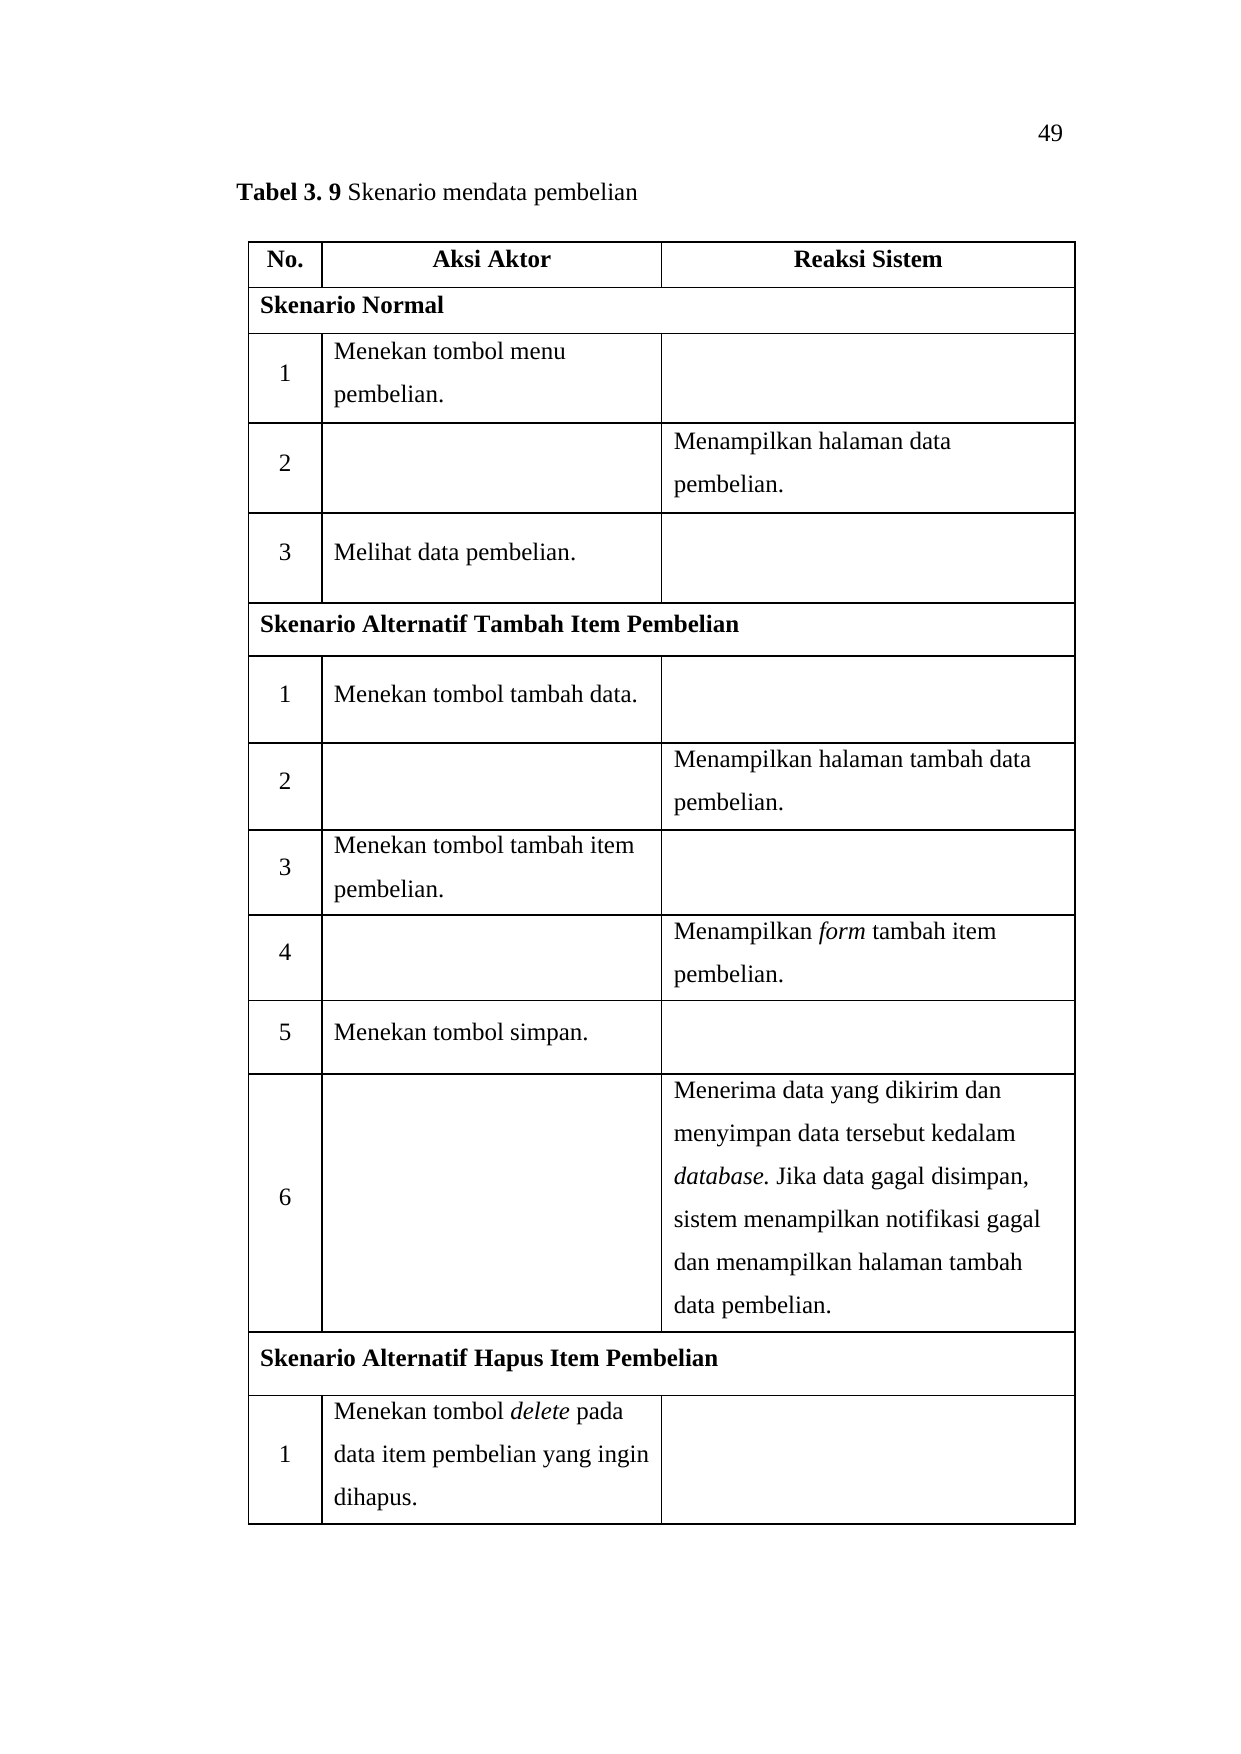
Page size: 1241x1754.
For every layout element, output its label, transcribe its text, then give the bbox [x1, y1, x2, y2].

table_cell [662, 831, 1074, 914]
table_cell 1 [249, 1396, 321, 1523]
table_cell [662, 1396, 1074, 1523]
table_cell 4 [249, 916, 321, 1000]
table_cell 1 [249, 334, 321, 422]
table_cell [323, 916, 661, 1000]
table_cell [662, 657, 1074, 742]
table_cell 2 [249, 744, 321, 829]
table_cell Menekan tombol simpan. [323, 1001, 661, 1073]
table_cell Menekan tombol tambah data. [323, 657, 661, 742]
table_cell Melihat data pembelian. [323, 514, 661, 602]
table_cell 6 [249, 1075, 321, 1331]
table_cell Skenario Alternatif Hapus Item Pembelian [249, 1333, 1074, 1394]
table_cell Menampilkan form tambah item pembelian. [662, 916, 1074, 1000]
table_cell Skenario Alternatif Tambah Item Pembelian [249, 604, 1074, 655]
table_header No. [249, 243, 321, 287]
table_cell [662, 514, 1074, 602]
table_cell 3 [249, 514, 321, 602]
table_cell [323, 744, 661, 829]
table_cell Menampilkan halaman data pembelian. [662, 424, 1074, 512]
table_header Aksi Aktor [323, 243, 661, 287]
table_cell 3 [249, 831, 321, 914]
table_cell Menampilkan halaman tambah data pembelian. [662, 744, 1074, 829]
table_cell [662, 1001, 1074, 1073]
table_cell [323, 424, 661, 512]
table_header Reaksi Sistem [662, 243, 1074, 287]
table_cell Menerima data yang dikirim dan menyimpan data tersebut kedalam database. Jika data gagal disimpan, sistem menampilkan notifikasi gagal dan menampilkan halaman tambah data pembelian. [662, 1075, 1074, 1331]
table_cell 2 [249, 424, 321, 512]
text Tabel 3. 9 Skenario mendata pembelian [236, 177, 1063, 206]
table_cell [323, 1075, 661, 1331]
table_cell Menekan tombol delete pada data item pembelian yang ingin dihapus. [323, 1396, 661, 1523]
table_cell Skenario Normal [249, 288, 1074, 332]
table_cell Menekan tombol menu pembelian. [323, 334, 661, 422]
table_cell 5 [249, 1001, 321, 1073]
table_cell 1 [249, 657, 321, 742]
table_cell Menekan tombol tambah item pembelian. [323, 831, 661, 914]
table_cell [662, 334, 1074, 422]
